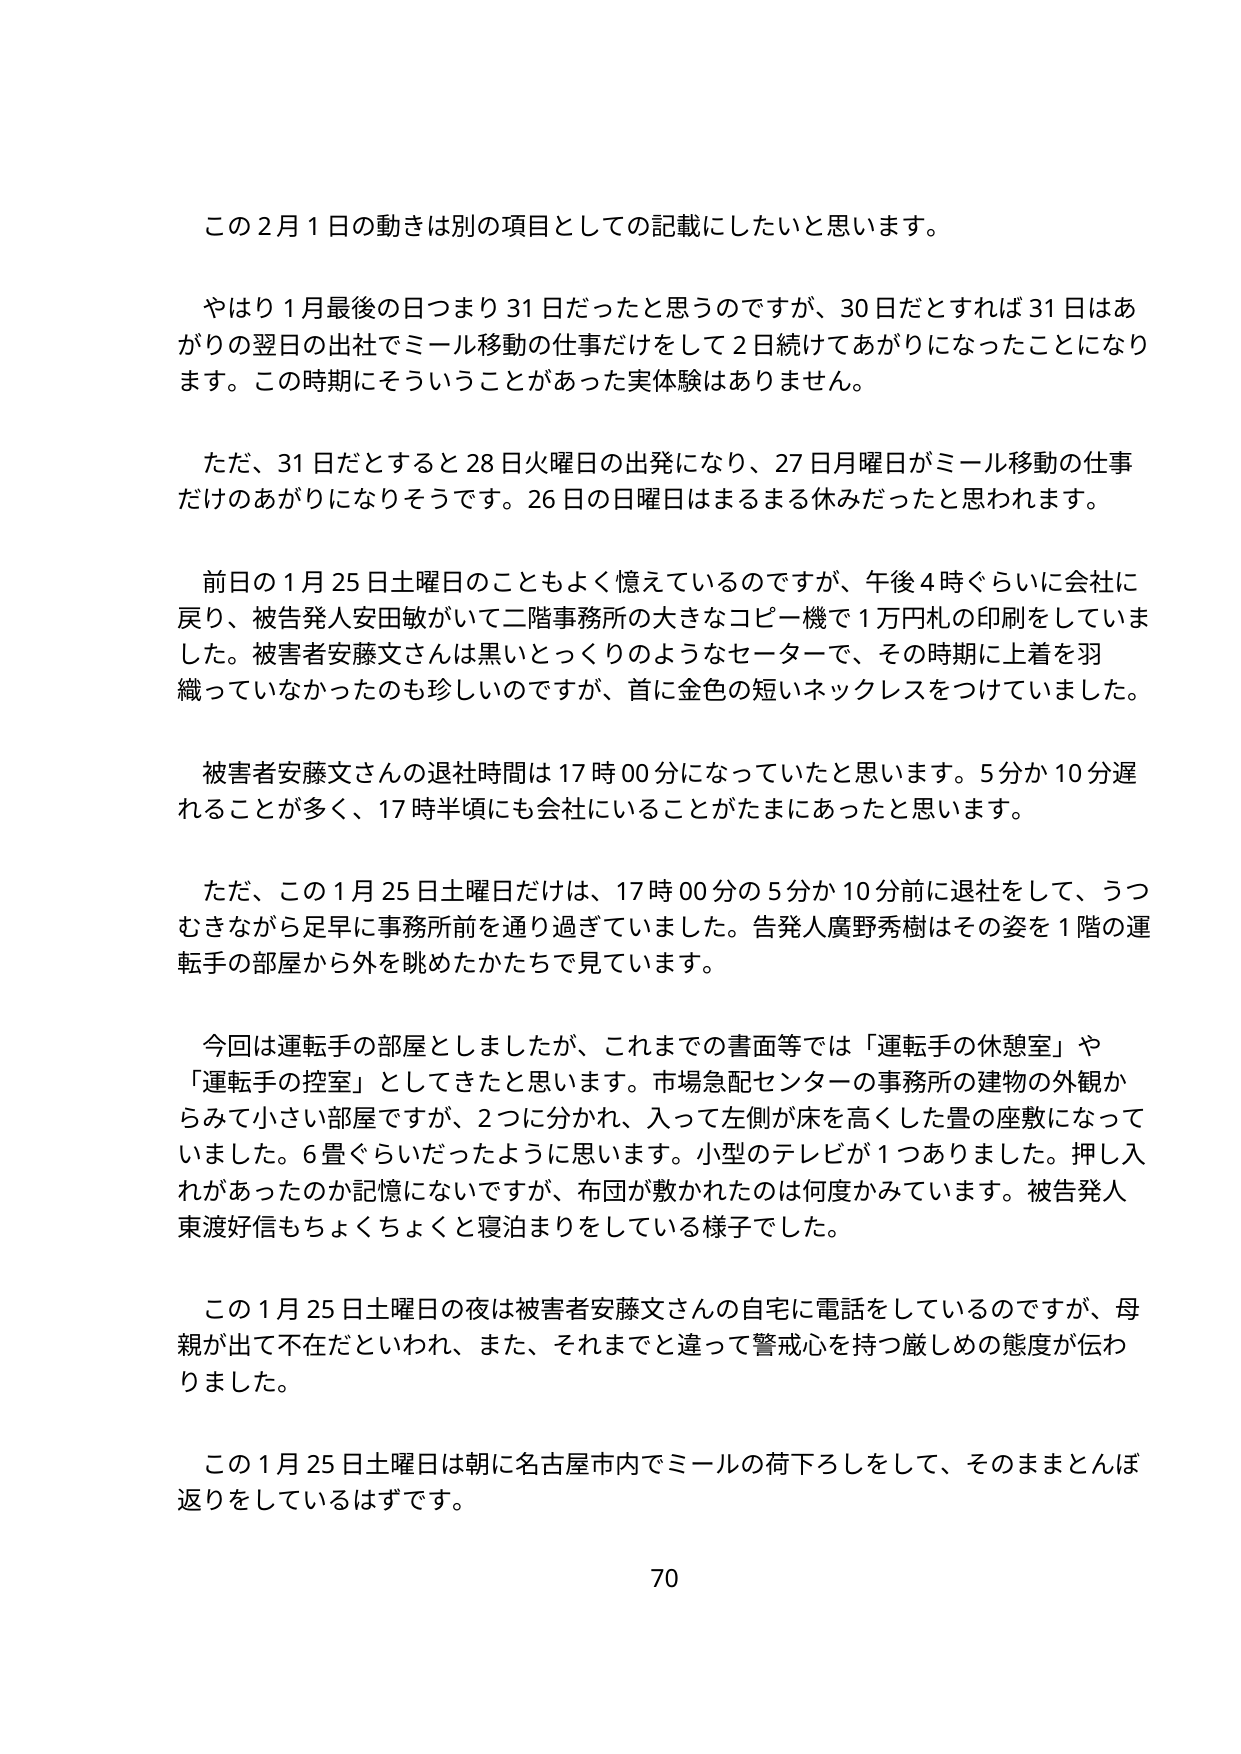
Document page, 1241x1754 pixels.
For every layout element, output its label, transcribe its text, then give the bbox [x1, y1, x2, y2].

text この2月1日の動きは別の項目としての記載にしたいと思います。 [177, 207, 1152, 243]
text やはり1月最後の日つまり31日だったと思うのですが、30日だとすれば31日はあがりの翌日の出社でミール移動の仕事だけをして2日続けてあがりになったことになります。この時期にそういうことがあった実体験はありません。 [177, 289, 1152, 398]
text この1月25日土曜日の夜は被害者安藤文さんの自宅に電話をしているのですが、母親が出て不在だといわれ、また、それまでと違って警戒心を持つ厳しめの態度が伝わりました。 [177, 1289, 1152, 1398]
text ただ、この1月25日土曜日だけは、17時00分の5分か10分前に退社をして、うつむきながら足早に事務所前を通り過ぎていました。告発人廣野秀樹はその姿を1階の運転手の部屋から外を眺めたかたちで見ています。 [177, 871, 1152, 980]
text この1月25日土曜日は朝に名古屋市内でミールの荷下ろしをして、そのままとんぼ返りをしているはずです。 [177, 1444, 1152, 1517]
text 今回は運転手の部屋としましたが、これまでの書面等では「運転手の休憩室」や「運転手の控室」としてきたと思います。市場急配センターの事務所の建物の外観からみて小さい部屋ですが、2つに分かれ、入って左側が床を高くした畳の座敷になっていました。6畳ぐらいだったように思います。小型のテレビが1つありました。押し入れがあったのか記憶にないですが、布団が敷かれたのは何度かみています。被告発人東渡好信もちょくちょくと寝泊まりをしている様子でした。 [177, 1026, 1152, 1244]
text 前日の1月25日土曜日のこともよく憶えているのですが、午後4時ぐらいに会社に戻り、被告発人安田敏がいて二階事務所の大きなコピー機で1万円札の印刷をしていました。被害者安藤文さんは黒いとっくりのようなセーターで、その時期に上着を羽織っていなかったのも珍しいのですが、首に金色の短いネックレスをつけていました。 [177, 562, 1152, 707]
text 被害者安藤文さんの退社時間は17時00分になっていたと思います。5分か10分遅れることが多く、17時半頃にも会社にいることがたまにあったと思います。 [177, 753, 1152, 826]
text ただ、31日だとすると28日火曜日の出発になり、27日月曜日がミール移動の仕事だけのあがりになりそうです。26日の日曜日はまるまる休みだったと思われます。 [177, 444, 1152, 516]
